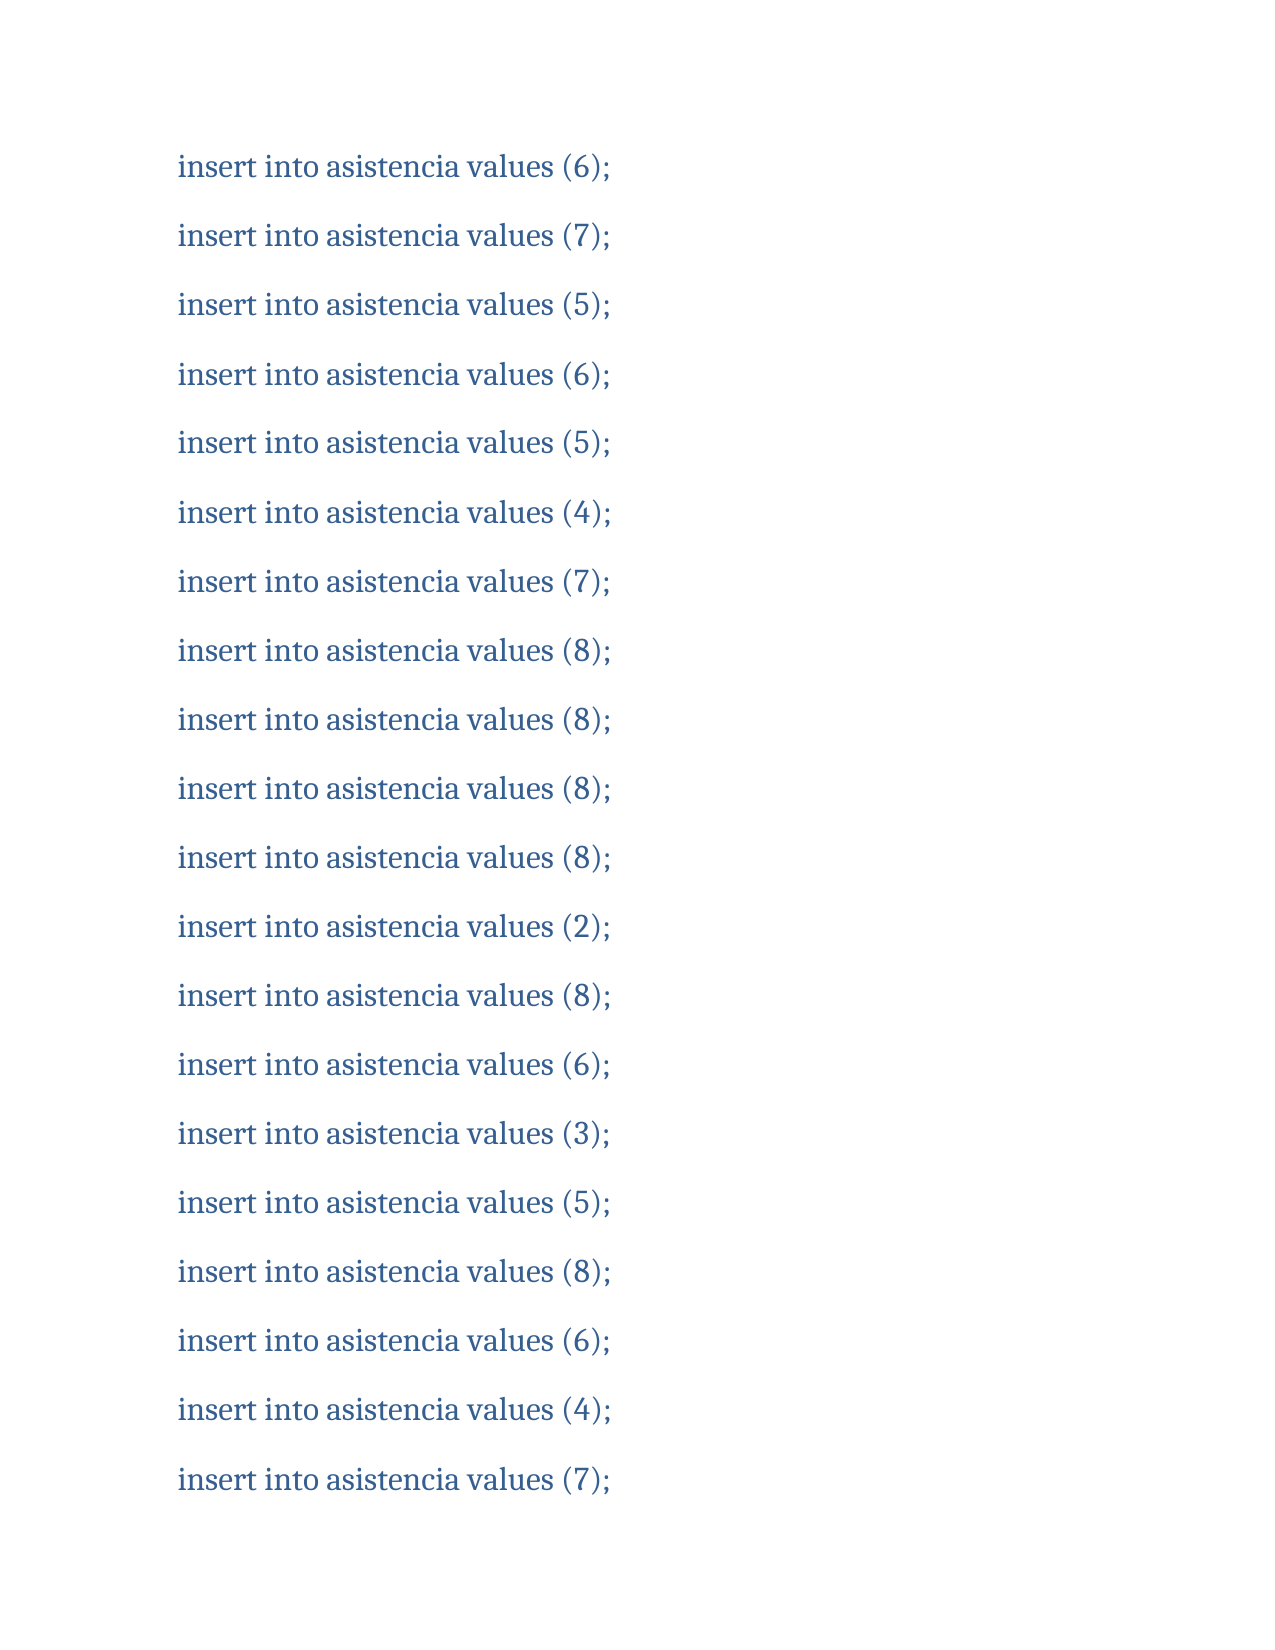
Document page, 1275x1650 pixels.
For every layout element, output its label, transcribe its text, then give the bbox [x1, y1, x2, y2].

subtitle insert into asistencia values (7); [177, 1460, 1098, 1498]
subtitle insert into asistencia values (6); [177, 1046, 1098, 1084]
subtitle insert into asistencia values (8); [177, 769, 1098, 808]
subtitle insert into asistencia values (6); [177, 148, 1098, 186]
subtitle insert into asistencia values (5); [177, 1184, 1098, 1222]
subtitle insert into asistencia values (7); [177, 562, 1098, 600]
subtitle insert into asistencia values (6); [177, 355, 1098, 393]
subtitle insert into asistencia values (4); [177, 493, 1098, 531]
subtitle insert into asistencia values (7); [177, 217, 1098, 255]
subtitle insert into asistencia values (8); [177, 976, 1098, 1015]
subtitle insert into asistencia values (5); [177, 424, 1098, 462]
subtitle insert into asistencia values (8); [177, 700, 1098, 738]
subtitle insert into asistencia values (8); [177, 631, 1098, 669]
subtitle insert into asistencia values (8); [177, 838, 1098, 877]
subtitle insert into asistencia values (6); [177, 1322, 1098, 1360]
subtitle insert into asistencia values (4); [177, 1391, 1098, 1429]
subtitle insert into asistencia values (2); [177, 907, 1098, 946]
subtitle insert into asistencia values (5); [177, 286, 1098, 324]
subtitle insert into asistencia values (3); [177, 1114, 1098, 1153]
subtitle insert into asistencia values (8); [177, 1253, 1098, 1291]
